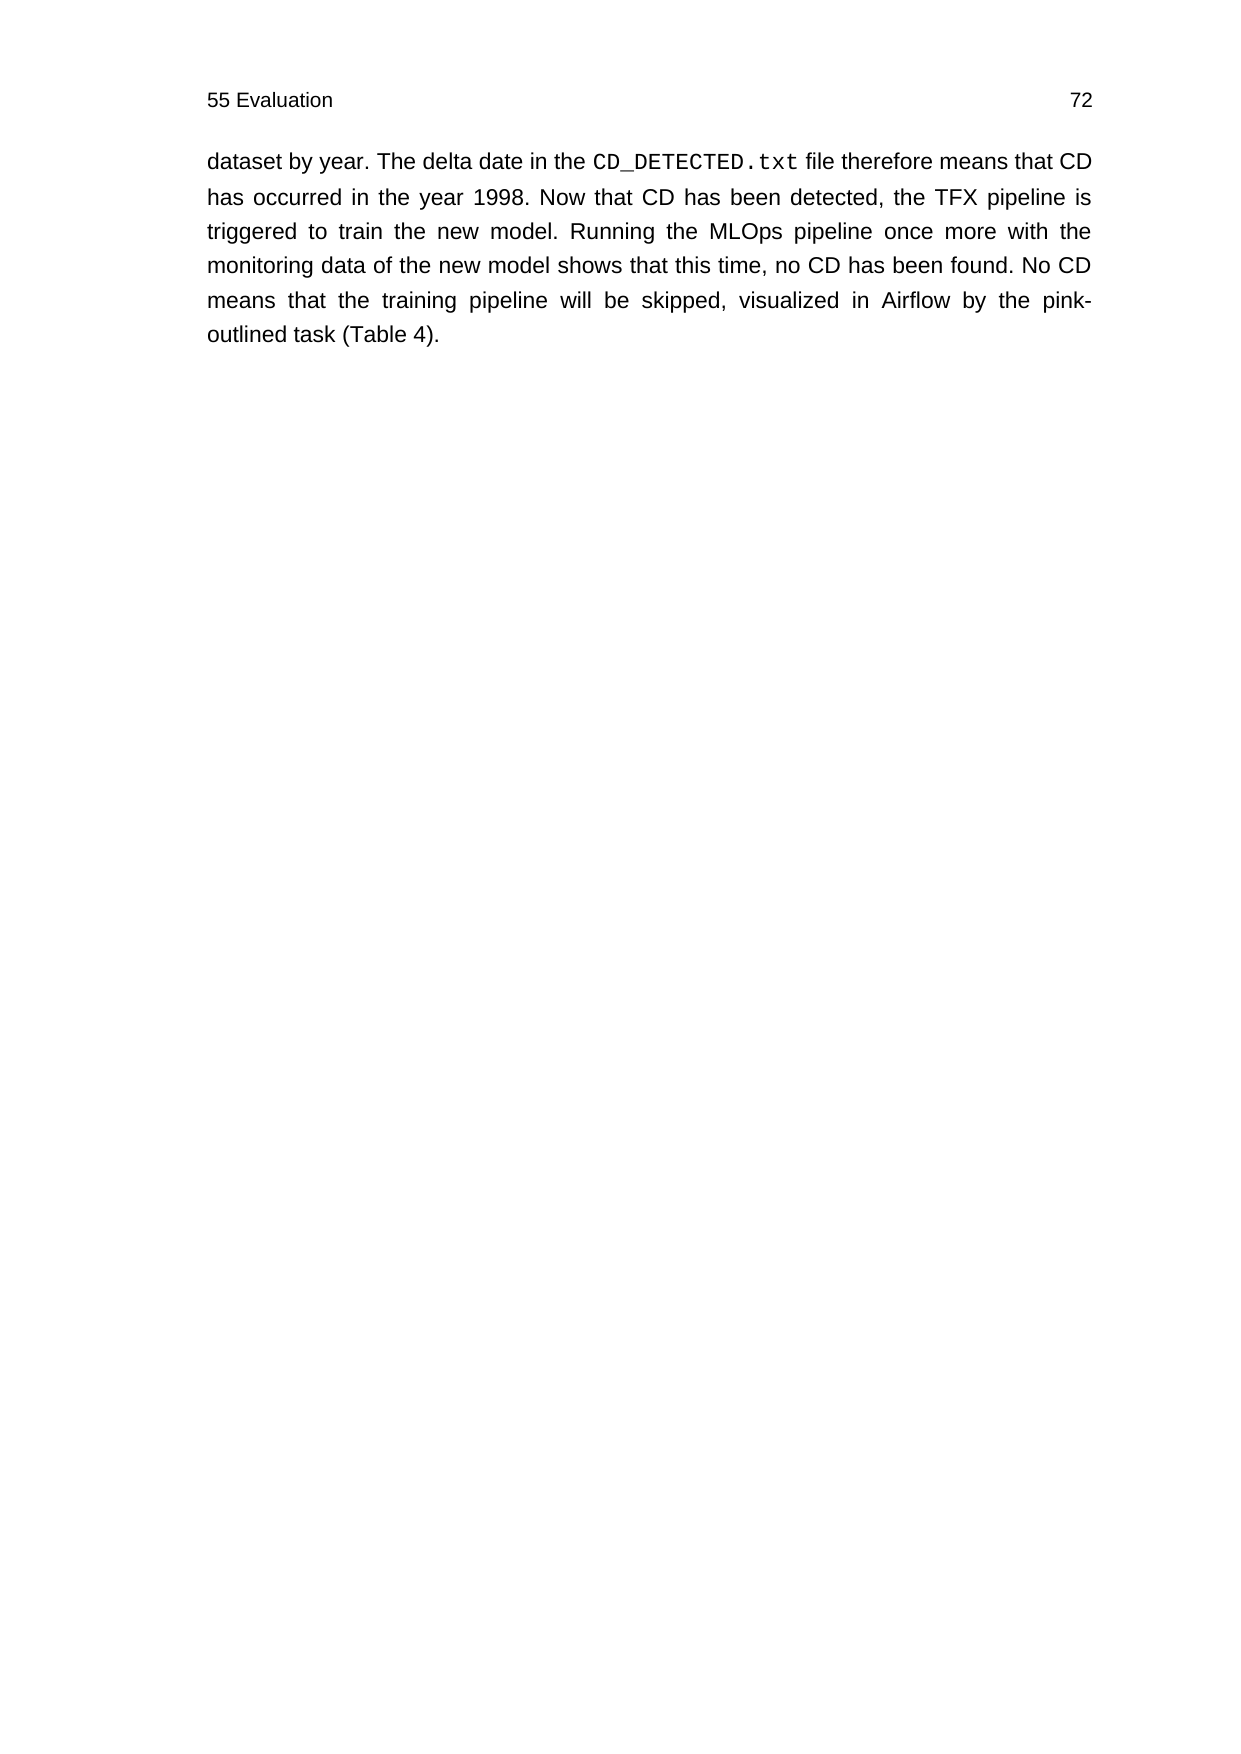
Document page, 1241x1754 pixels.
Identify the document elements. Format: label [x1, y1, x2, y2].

text [207, 148, 1092, 347]
